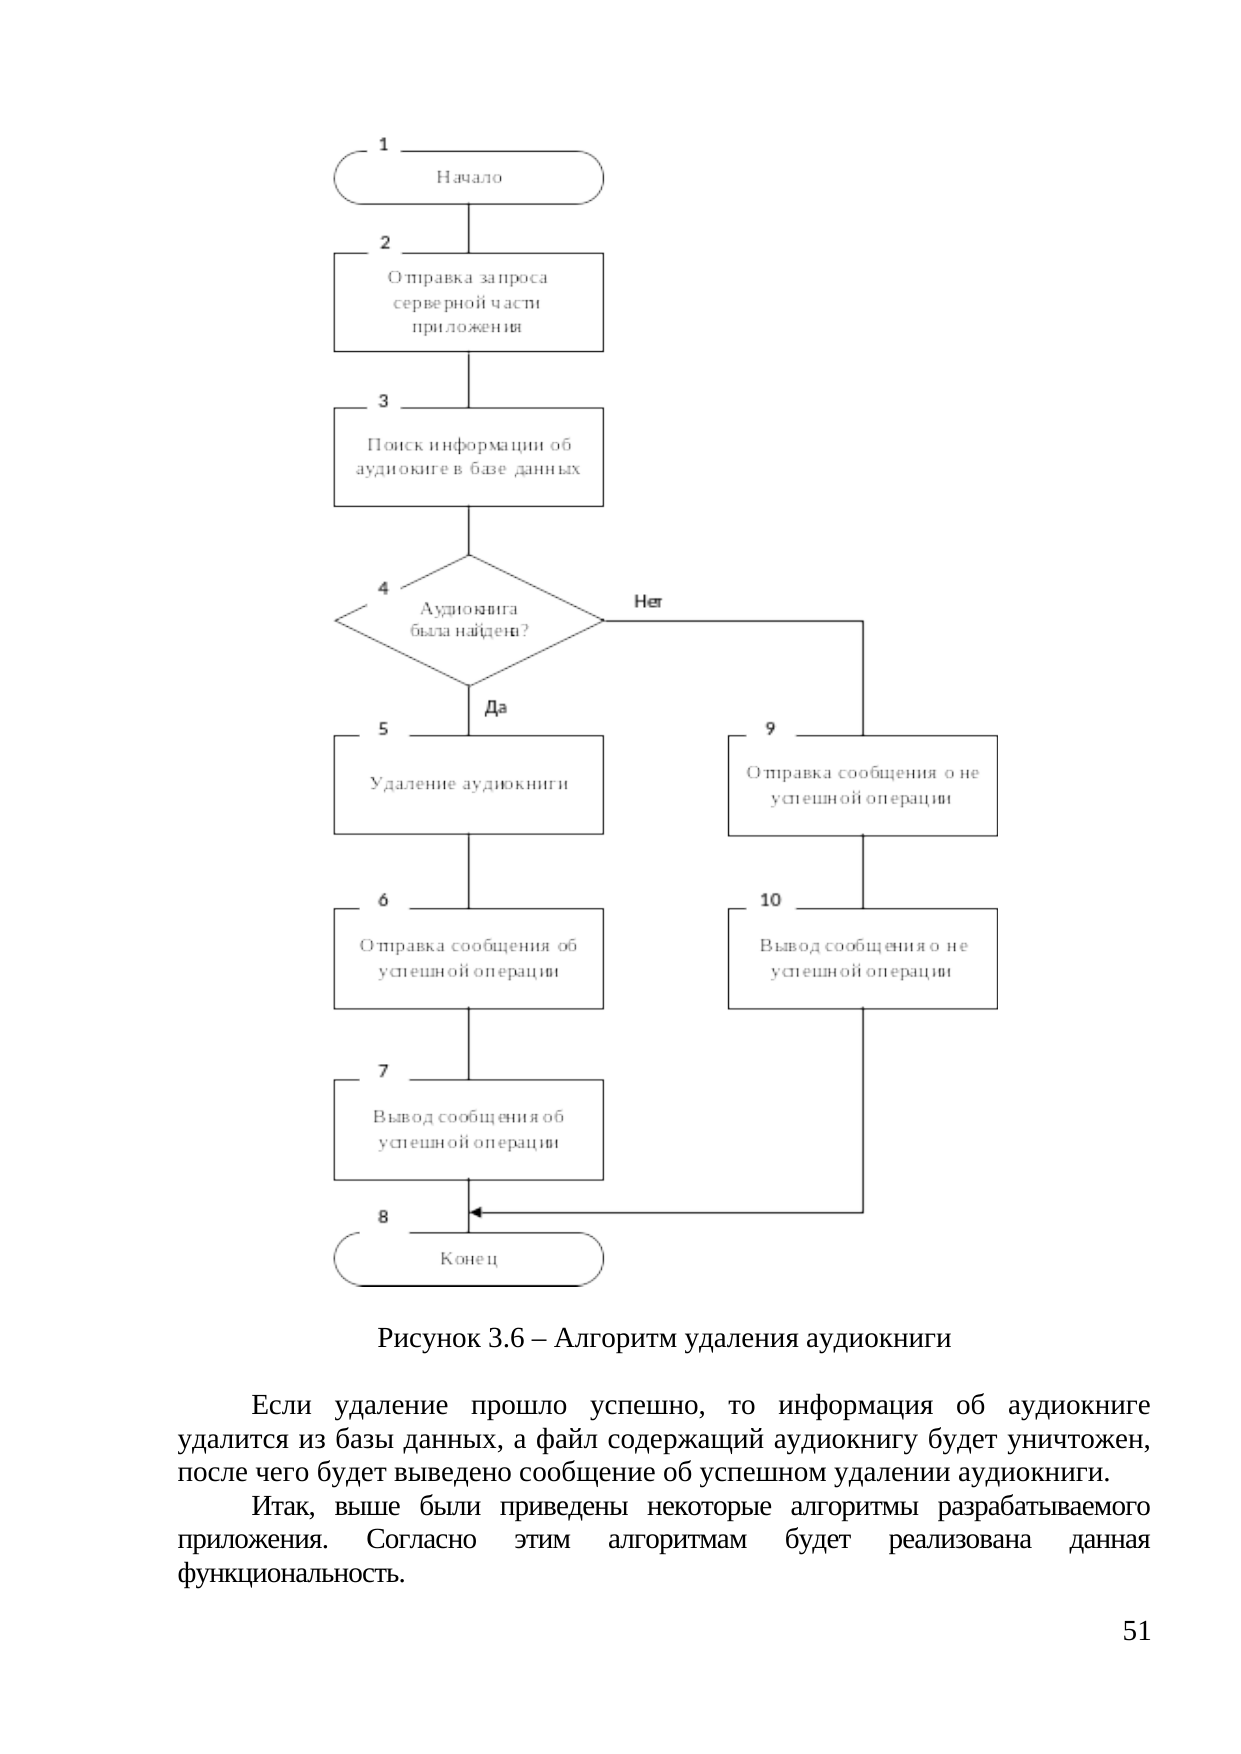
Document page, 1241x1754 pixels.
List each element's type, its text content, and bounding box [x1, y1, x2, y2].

text Рисунок 3.6 – Алгоритм удаления аудиокниги [177, 1320, 1152, 1354]
text Итак, выше были приведены некоторые алгоритмы разрабатываемого приложения. Согласно этим алгоритмам будет реализована данная функциональность. [177, 1488, 1152, 1589]
text Если удаление прошло успешно, то информация об аудиокниге удалится из базы данных, а файл содержащий аудиокнигу будет уничтожен, после чего будет выведено сообщение об успешном удалении аудиокниги. [177, 1387, 1152, 1488]
